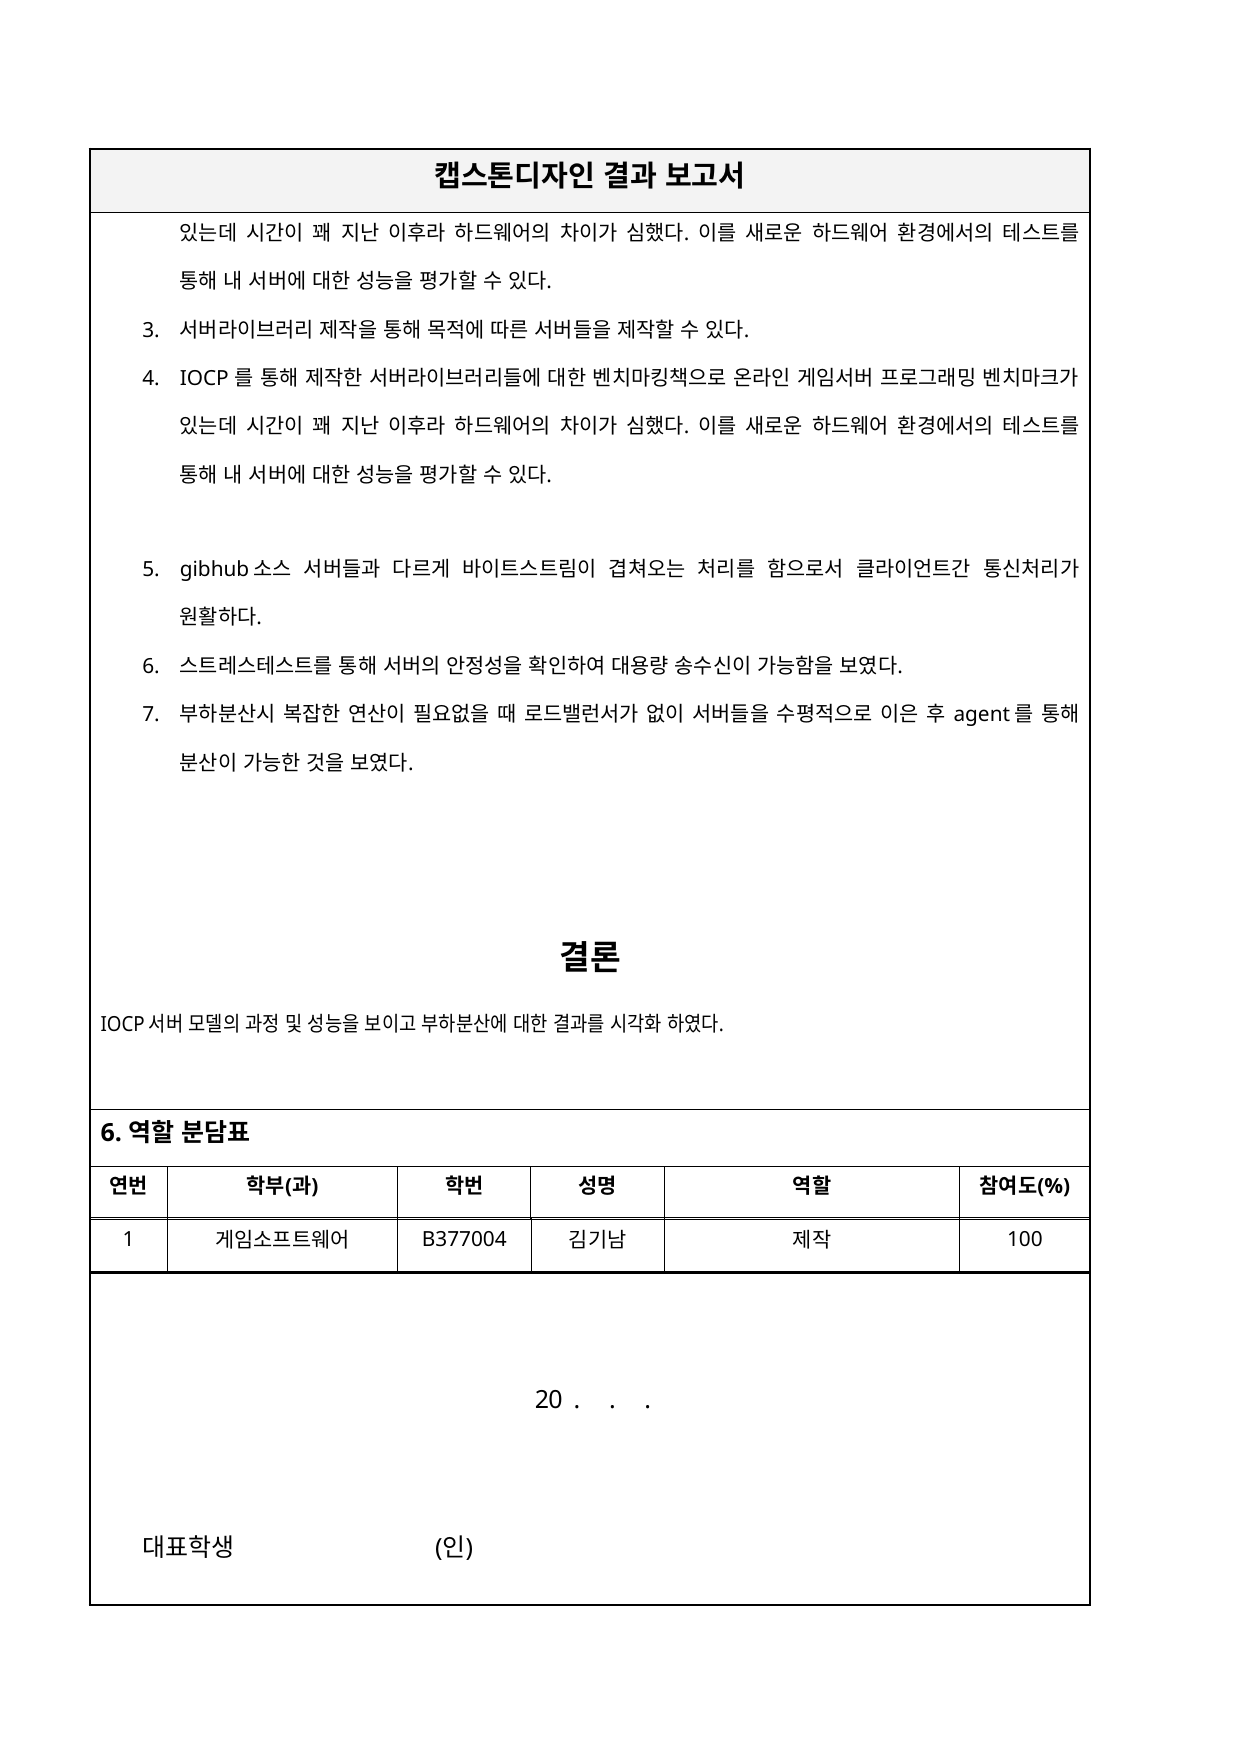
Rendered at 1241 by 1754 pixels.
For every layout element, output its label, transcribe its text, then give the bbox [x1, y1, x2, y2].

table_cell 20 . . . [91, 1274, 1089, 1604]
table_cell 역할 [665, 1167, 959, 1217]
table_header 캡스톤디자인 결과 보고서 [91, 150, 1089, 212]
table_cell 제작 [665, 1220, 959, 1271]
table_cell 학번 [398, 1167, 530, 1217]
table_cell 연번 [91, 1167, 167, 1217]
table_cell 성명 [531, 1167, 664, 1217]
table_cell 김기남 [532, 1220, 664, 1271]
table_cell 100 [960, 1220, 1089, 1271]
table_cell 학부(과) [168, 1167, 397, 1217]
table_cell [91, 213, 1089, 1109]
table_cell B377004 [398, 1220, 531, 1271]
table_cell 참여도(%) [960, 1167, 1089, 1217]
table_cell 1 [91, 1220, 167, 1271]
table_cell 6. 역할 분담표 [91, 1110, 1089, 1166]
table_cell 게임소프트웨어 [168, 1220, 397, 1271]
